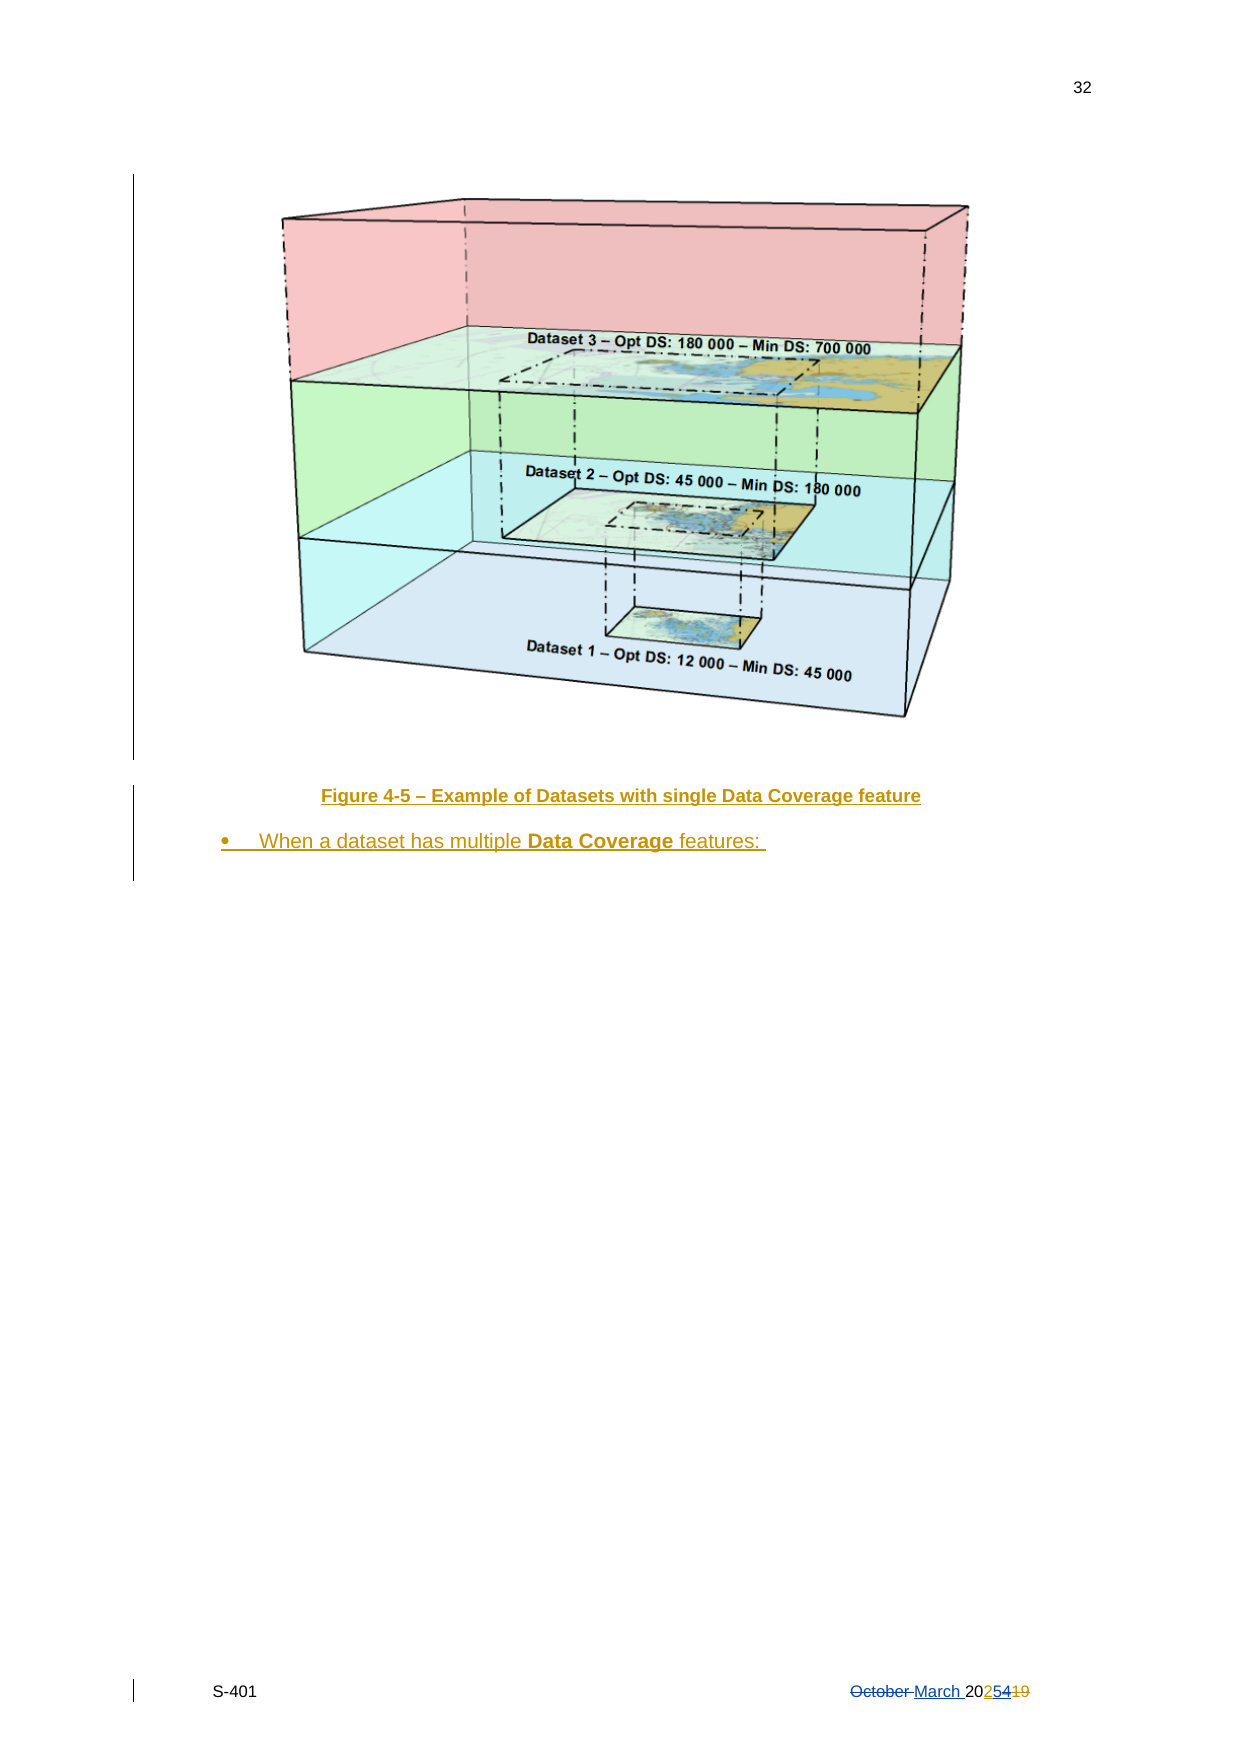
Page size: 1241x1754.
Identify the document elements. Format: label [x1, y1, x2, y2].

picture [253, 173, 999, 736]
